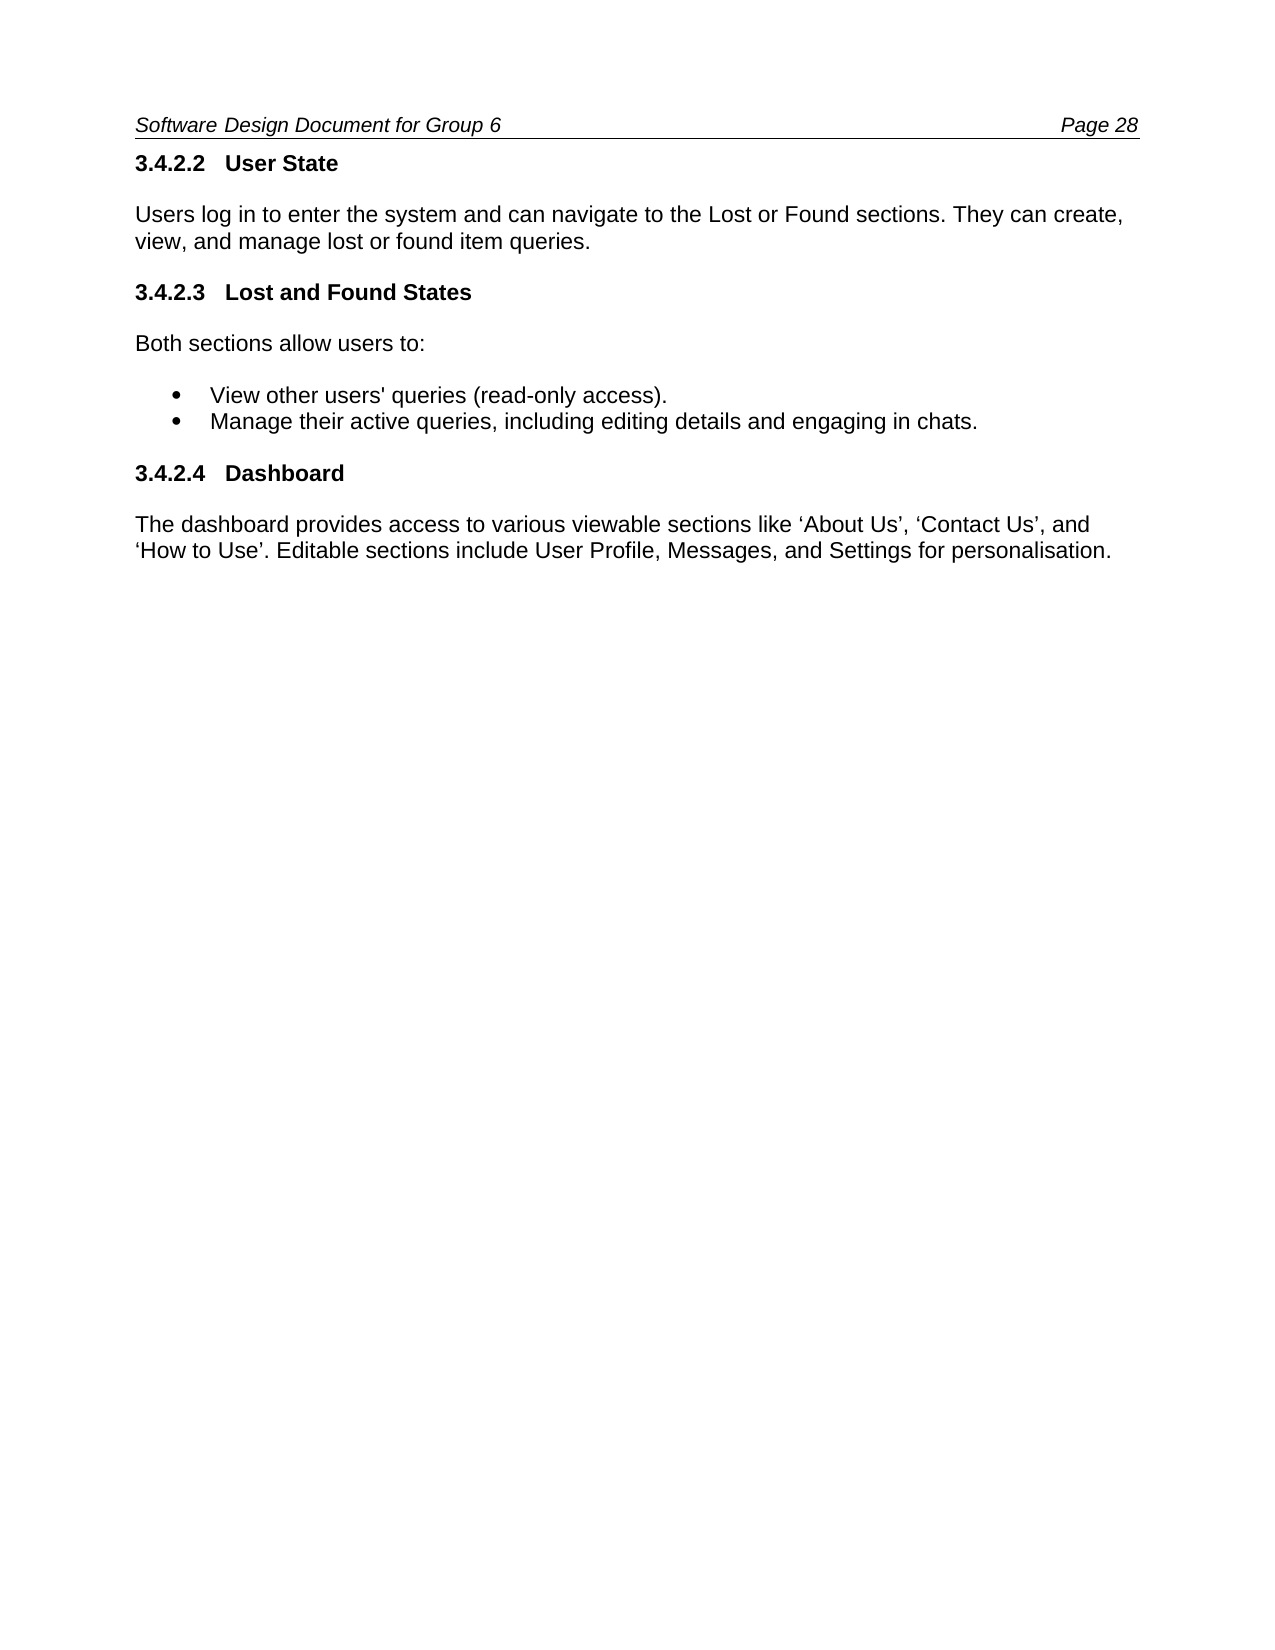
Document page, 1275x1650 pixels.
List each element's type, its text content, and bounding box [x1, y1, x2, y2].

text Both sections allow users to: [135, 330, 1140, 357]
subtitle User State [135, 150, 1140, 176]
text Users log in to enter the system and can navigate to the Lost or Found sections. They can create, view, and manage lost or found item queries. [135, 201, 1140, 254]
list Manage their active queries, including editing details and engaging in chats. [172, 408, 1140, 434]
list View other users' queries (read-only access). [172, 382, 1140, 408]
text The dashboard provides access to various viewable sections like ‘About Us’, ‘Contact Us’, and ‘How to Use’. Editable sections include User Profile, Messages, and Settings for personalisation. [135, 511, 1140, 563]
subtitle Dashboard [135, 459, 1140, 486]
subtitle Lost and Found States [135, 279, 1140, 305]
